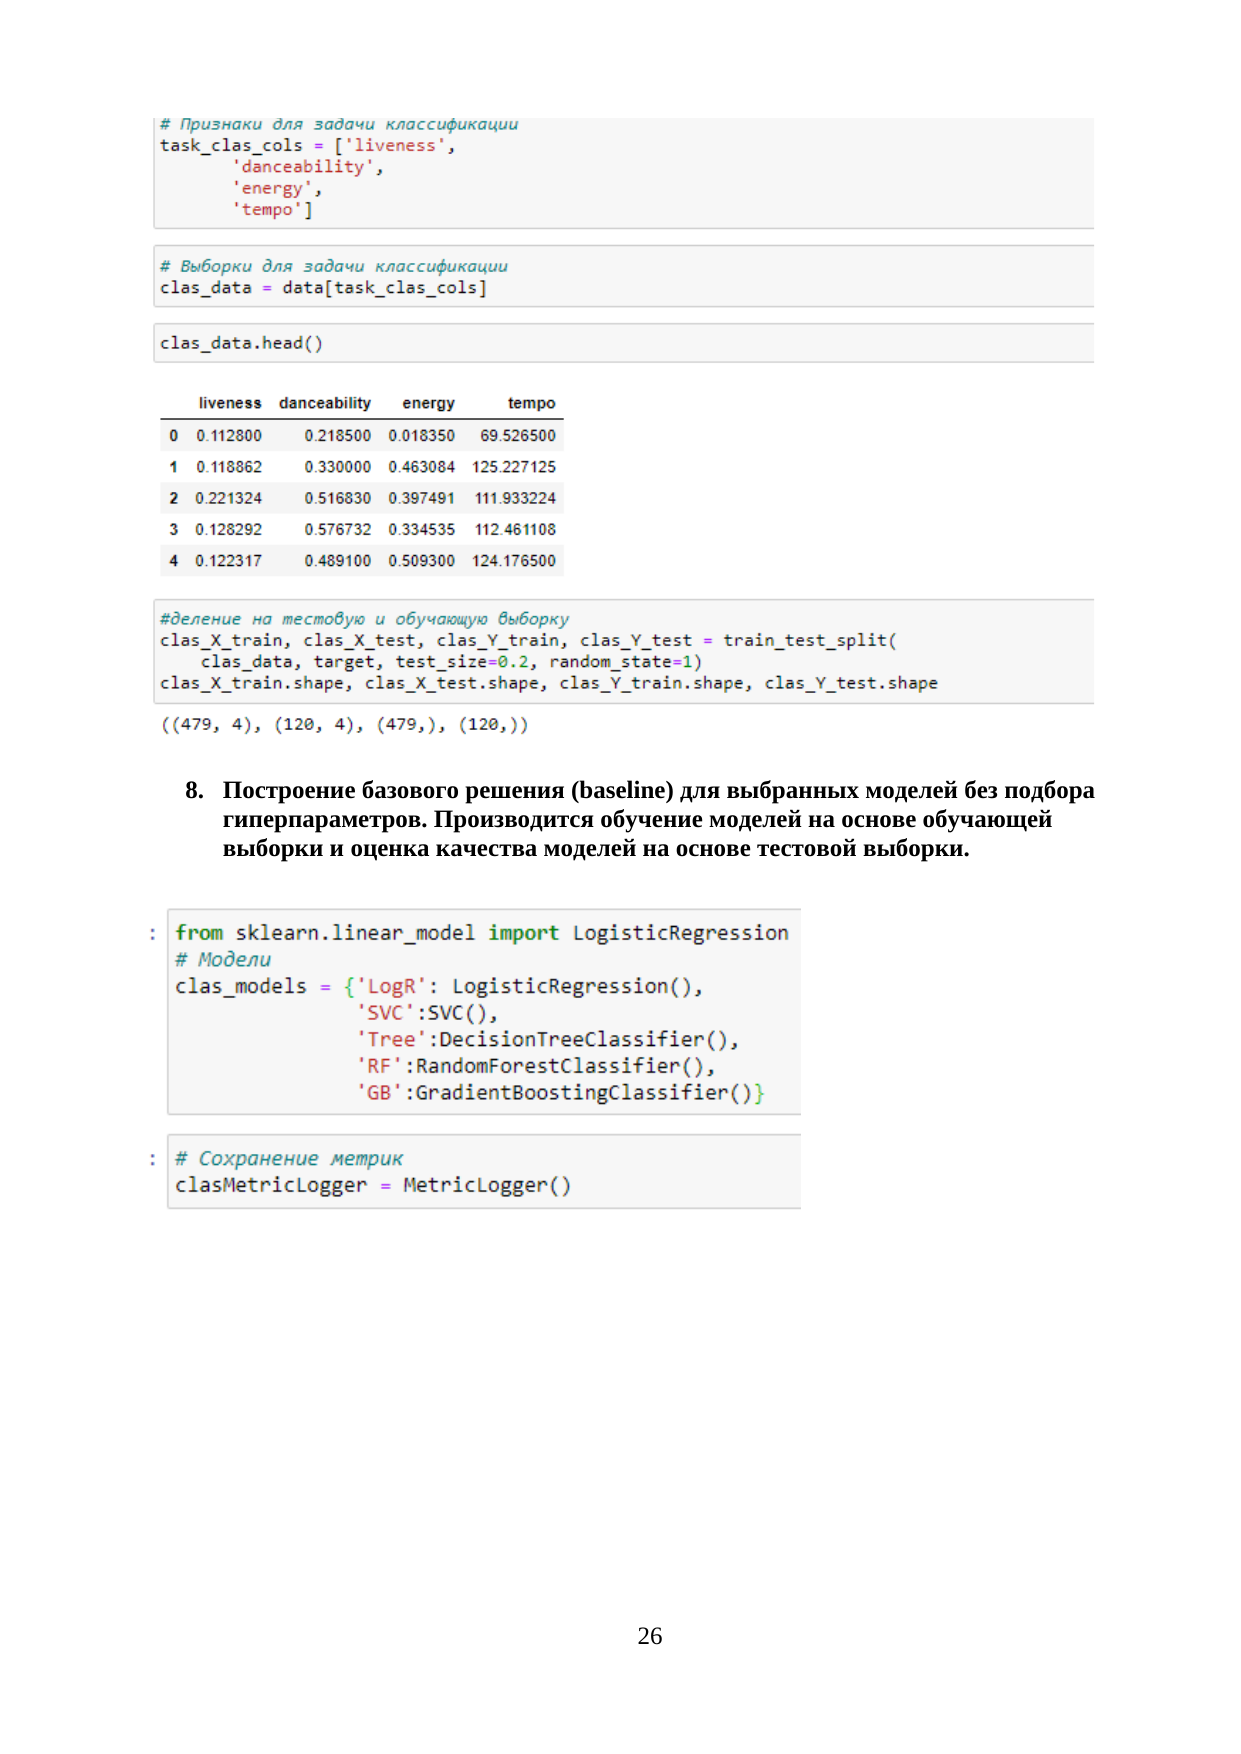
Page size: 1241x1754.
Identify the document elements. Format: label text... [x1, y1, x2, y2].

list Построение базового решения (baseline) для выбранных моделей без подбора гиперпараметров. Производится обучение моделей на основе обучающей выборки и оценка качества моделей на основе тестовой выборки. [185, 775, 1152, 861]
picture [147, 118, 1095, 747]
picture [147, 890, 801, 1225]
